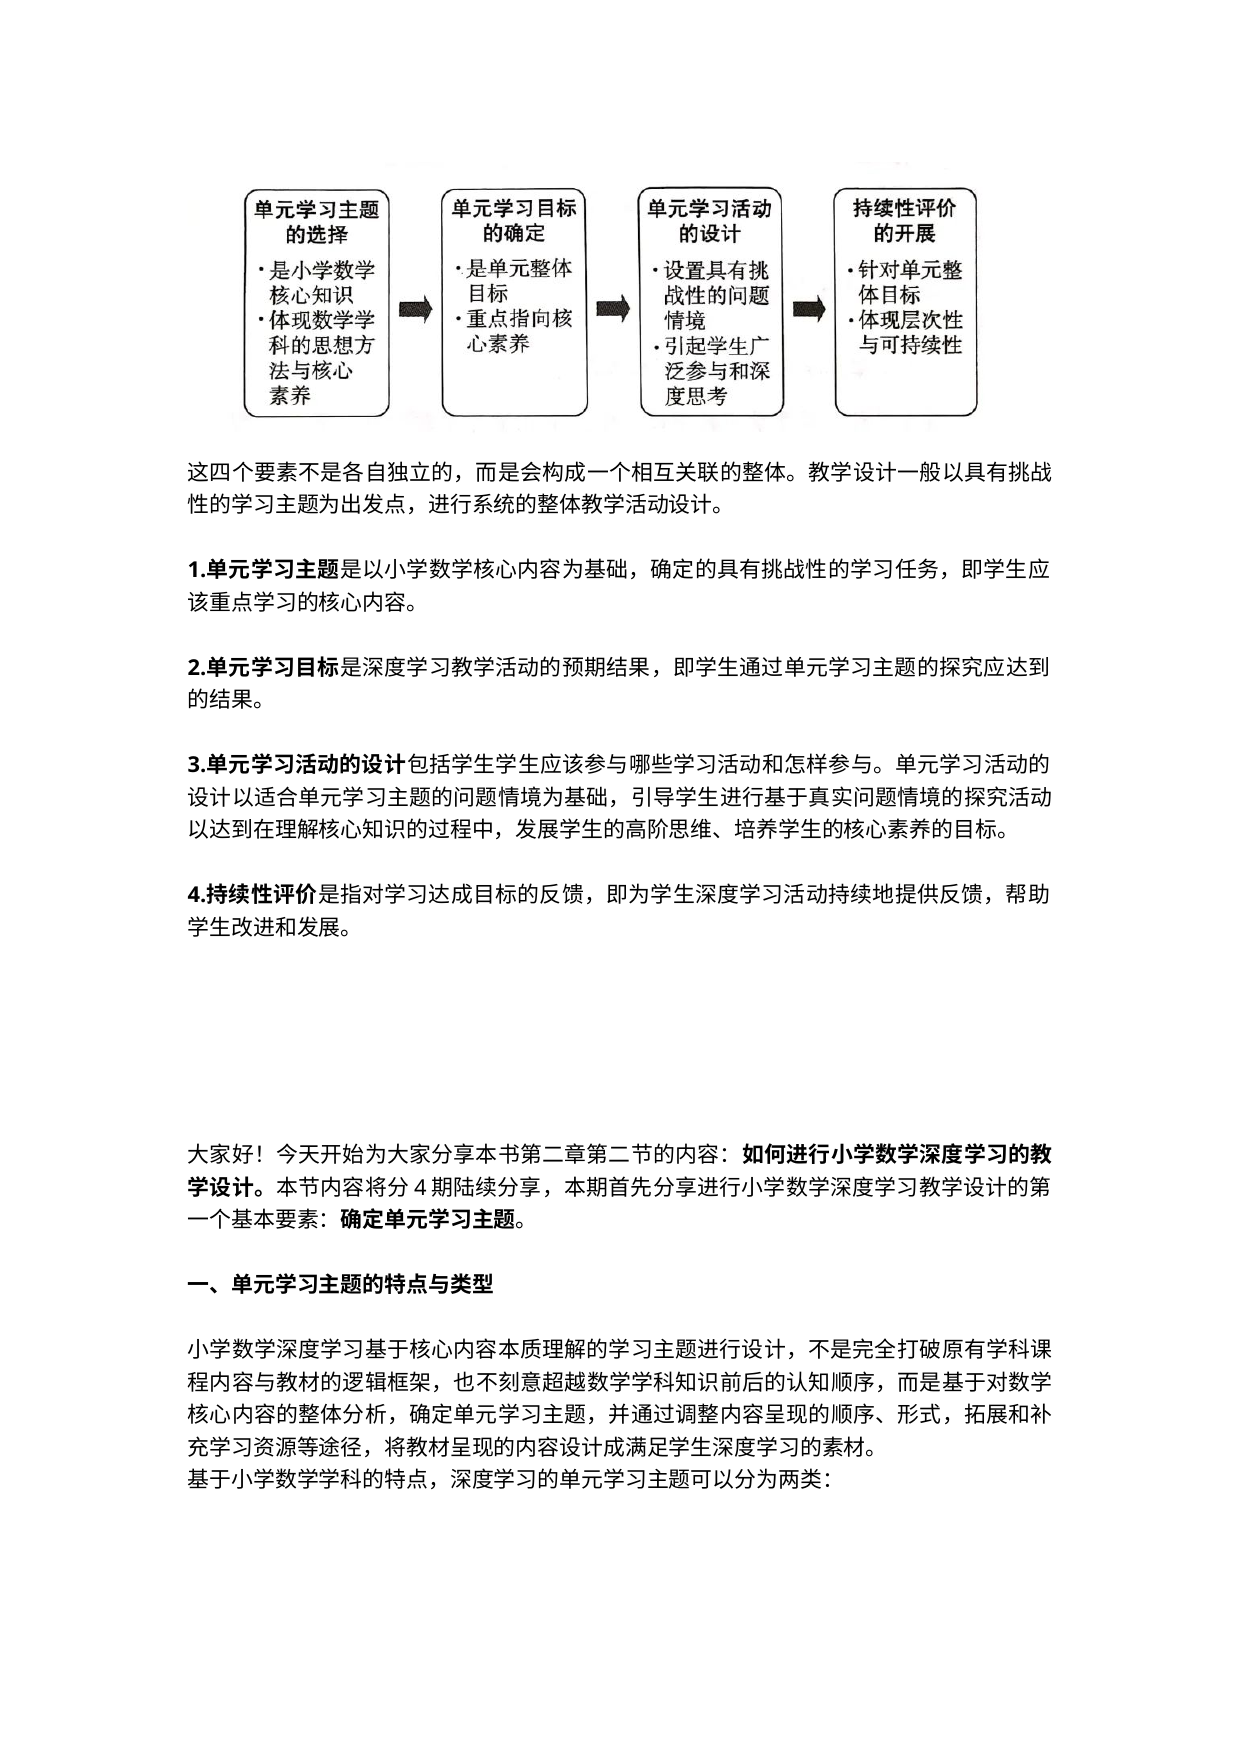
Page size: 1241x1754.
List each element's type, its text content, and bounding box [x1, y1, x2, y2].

text 4.持续性评价是指对学习达成目标的反馈，即为学生深度学习活动持续地提供反馈，帮助学生改进和发展。 [187, 877, 1053, 942]
text 2.单元学习目标是深度学习教学活动的预期结果，即学生通过单元学习主题的探究应达到的结果。 [187, 649, 1053, 714]
picture [187, 162, 1053, 437]
text 大家好！今天开始为大家分享本书第二章第二节的内容：如何进行小学数学深度学习的教学设计。本节内容将分4期陆续分享，本期首先分享进行小学数学深度学习教学设计的第一个基本要素：确定单元学习主题。 [187, 1137, 1053, 1234]
text 这四个要素不是各自独立的，而是会构成一个相互关联的整体。教学设计一般以具有挑战性的学习主题为出发点，进行系统的整体教学活动设计。 [187, 454, 1053, 519]
text 1.单元学习主题是以小学数学核心内容为基础，确定的具有挑战性的学习任务，即学生应该重点学习的核心内容。 [187, 552, 1053, 617]
text 3.单元学习活动的设计包括学生学生应该参与哪些学习活动和怎样参与。单元学习活动的设计以适合单元学习主题的问题情境为基础，引导学生进行基于真实问题情境的探究活动，以达到在理解核心知识的过程中，发展学生的高阶思维、培养学生的核心素养的目标。 [187, 747, 1053, 844]
text 小学数学深度学习基于核心内容本质理解的学习主题进行设计，不是完全打破原有学科课程内容与教材的逻辑框架，也不刻意超越数学学科知识前后的认知顺序，而是基于对数学核心内容的整体分析，确定单元学习主题，并通过调整内容呈现的顺序、形式，拓展和补充学习资源等途径，将教材呈现的内容设计成满足学生深度学习的素材。 [187, 1332, 1053, 1462]
text 一、单元学习主题的特点与类型 [187, 1267, 1053, 1299]
text 基于小学数学学科的特点，深度学习的单元学习主题可以分为两类： [187, 1462, 1053, 1494]
